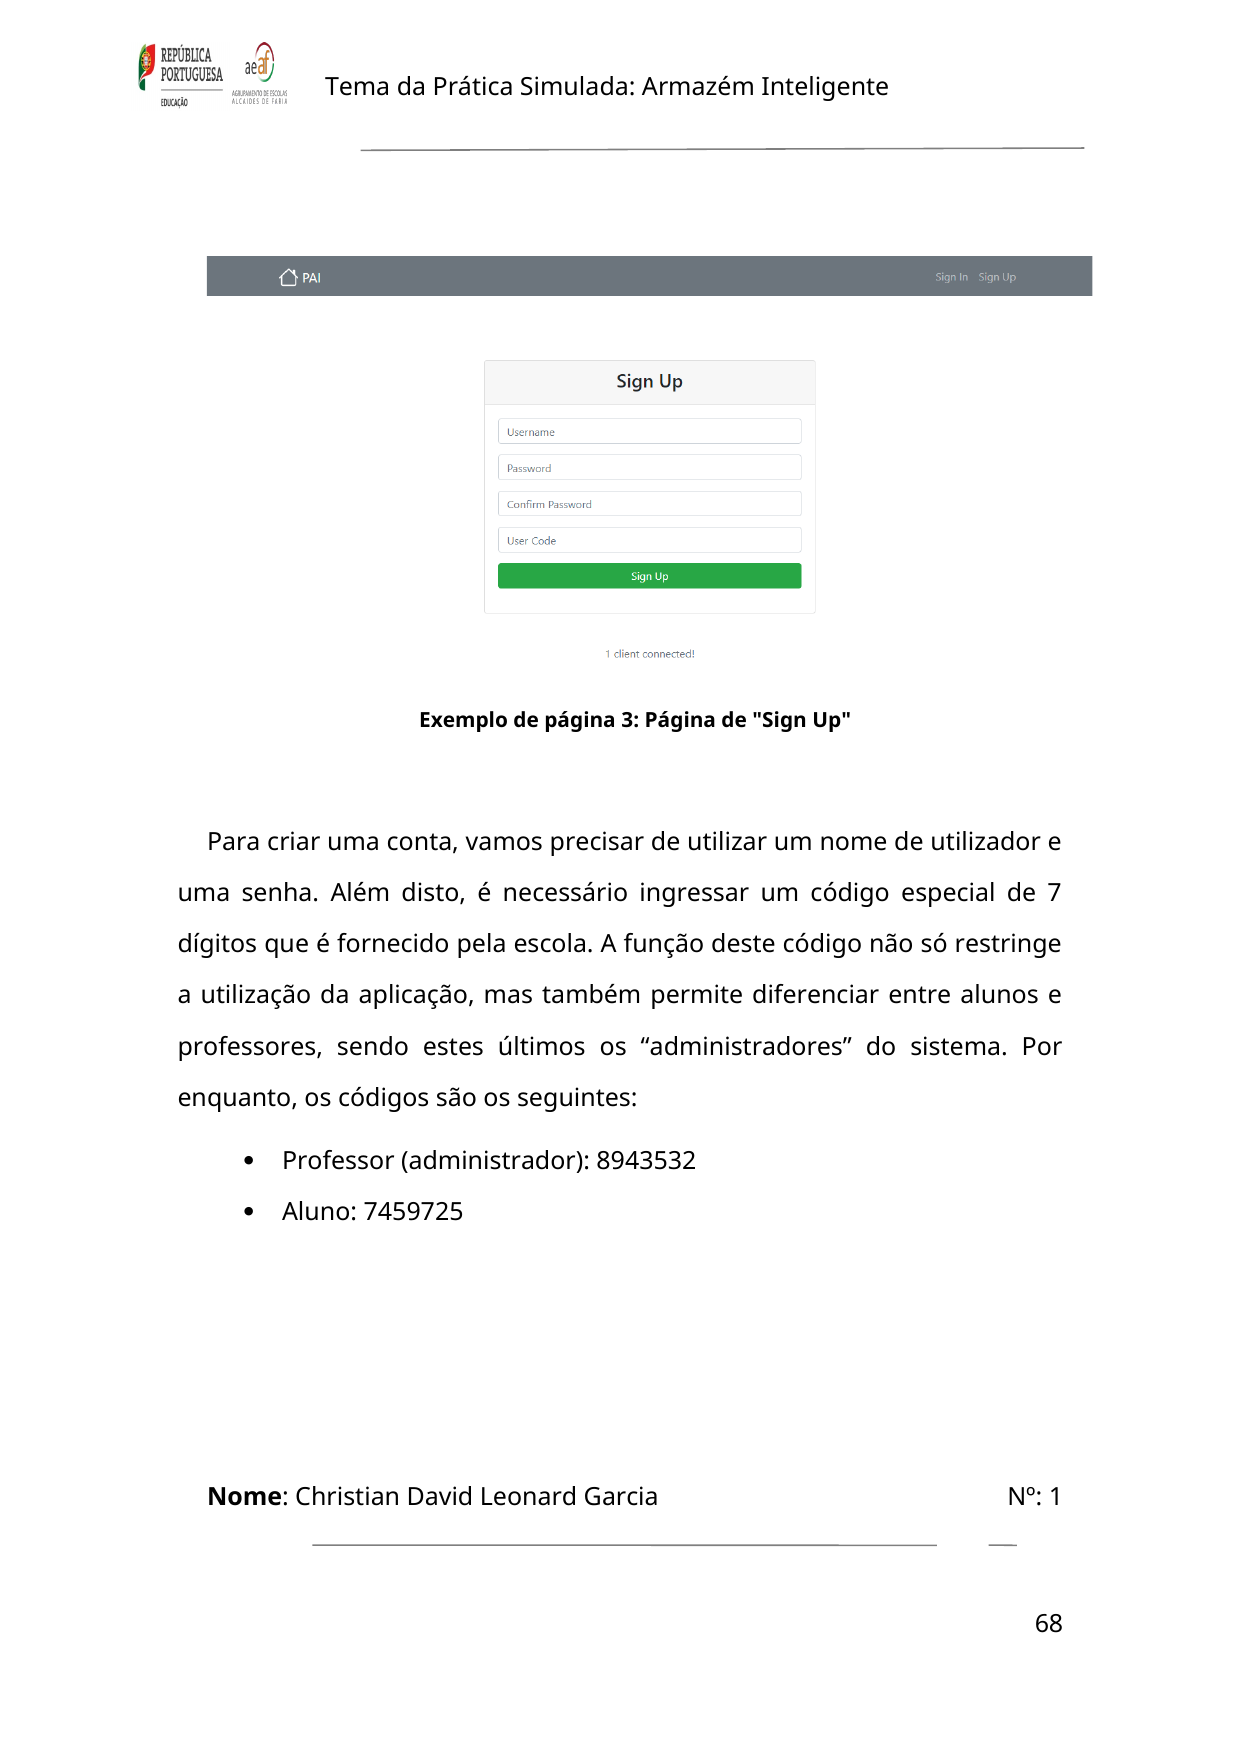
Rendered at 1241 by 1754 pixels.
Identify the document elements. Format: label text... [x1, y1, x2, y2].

picture [130, 42, 231, 111]
picture [232, 42, 287, 104]
text Para criar uma conta, vamos precisar de utilizar um nome de utilizador e uma senha. Além disto, é necessário ingressar um código especial de 7 dígitos que é fornecido pela escola. A função deste código não só restringe a utilização da aplicação, mas também permite diferenciar entre alunos e professores, sendo estes últimos os “administradores” do sistema. Por enquanto, os códigos são os seguintes: [177, 824, 1063, 1113]
text Exemplo de página 3: Página de "Sign Up" [177, 705, 1063, 734]
picture [206, 256, 1093, 676]
list Aluno: 7459725 [244, 1194, 1063, 1228]
list Professor (administrador): 8943532 [244, 1143, 1063, 1177]
